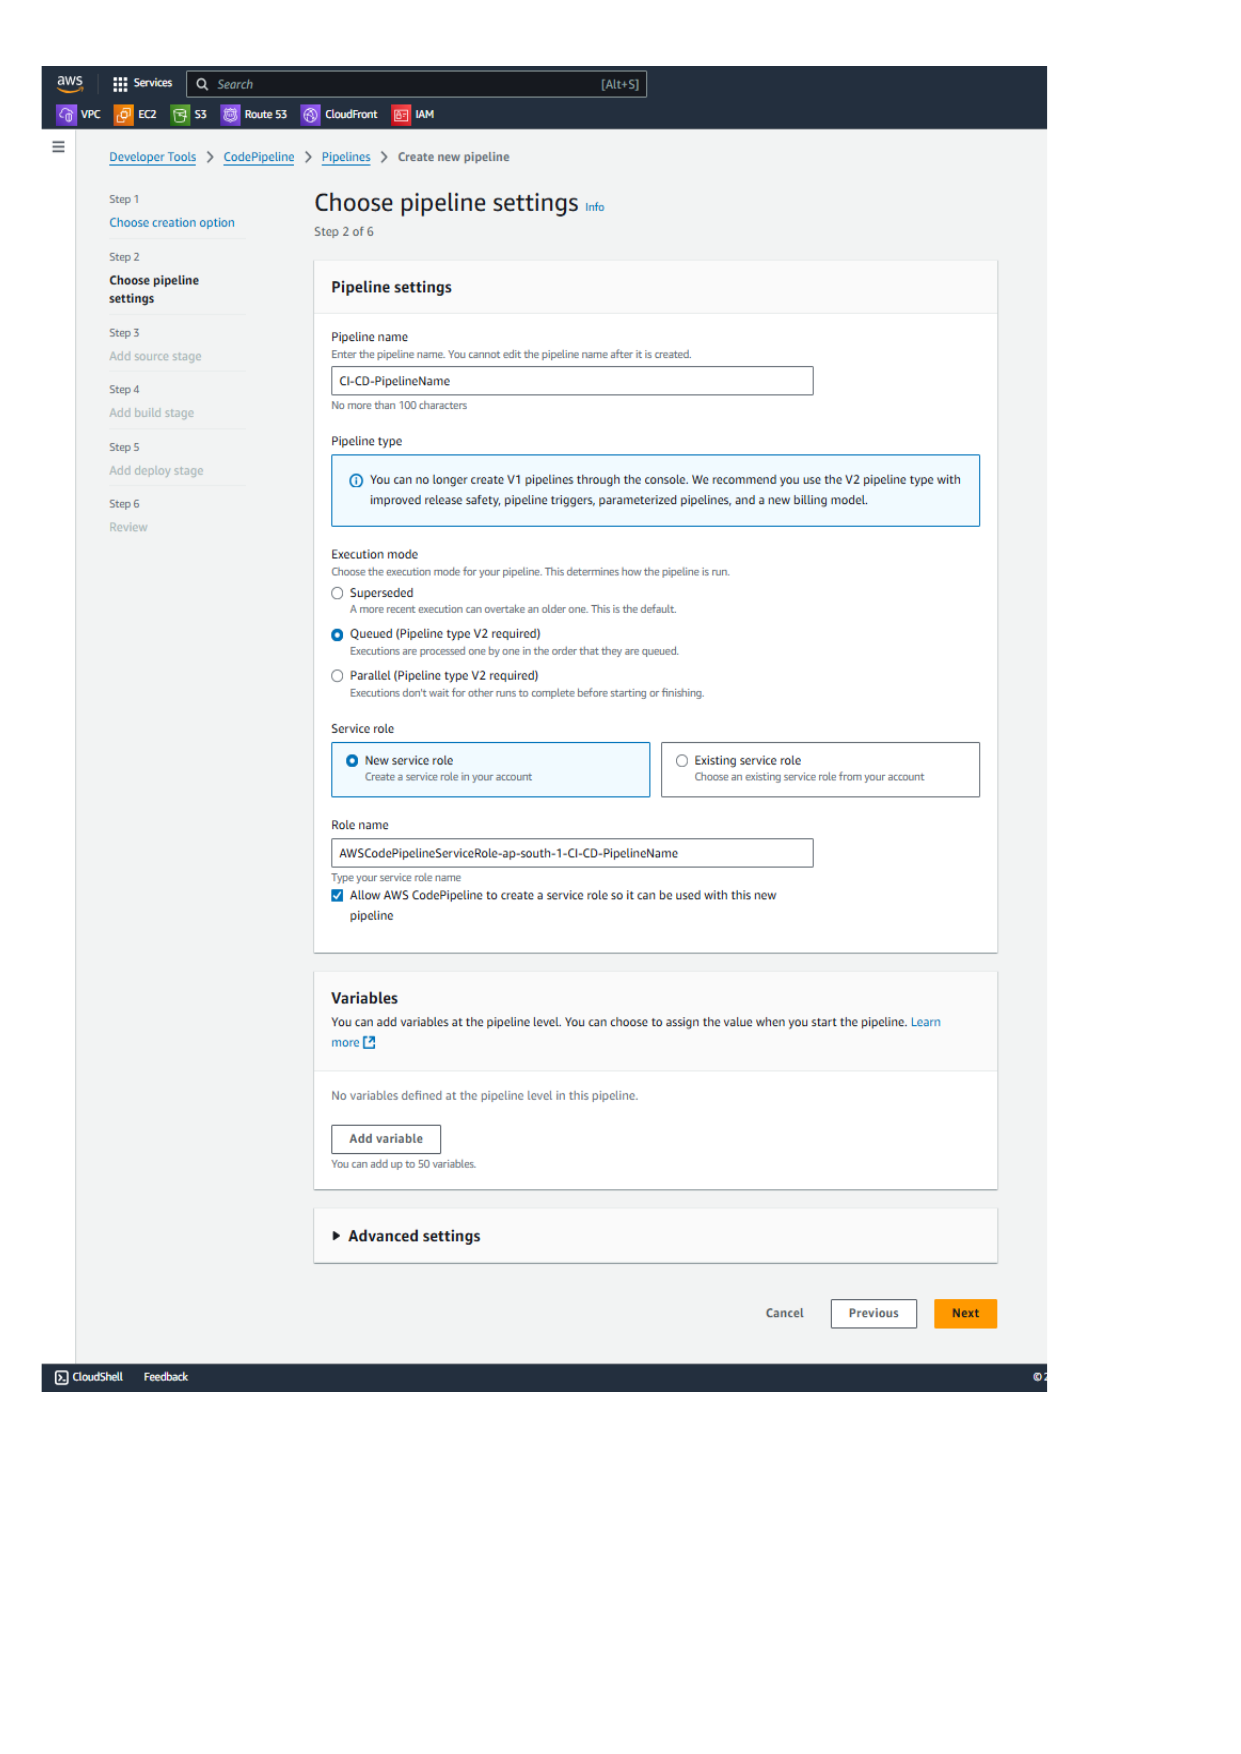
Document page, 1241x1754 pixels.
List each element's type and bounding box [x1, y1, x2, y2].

picture [41, 66, 1048, 1392]
